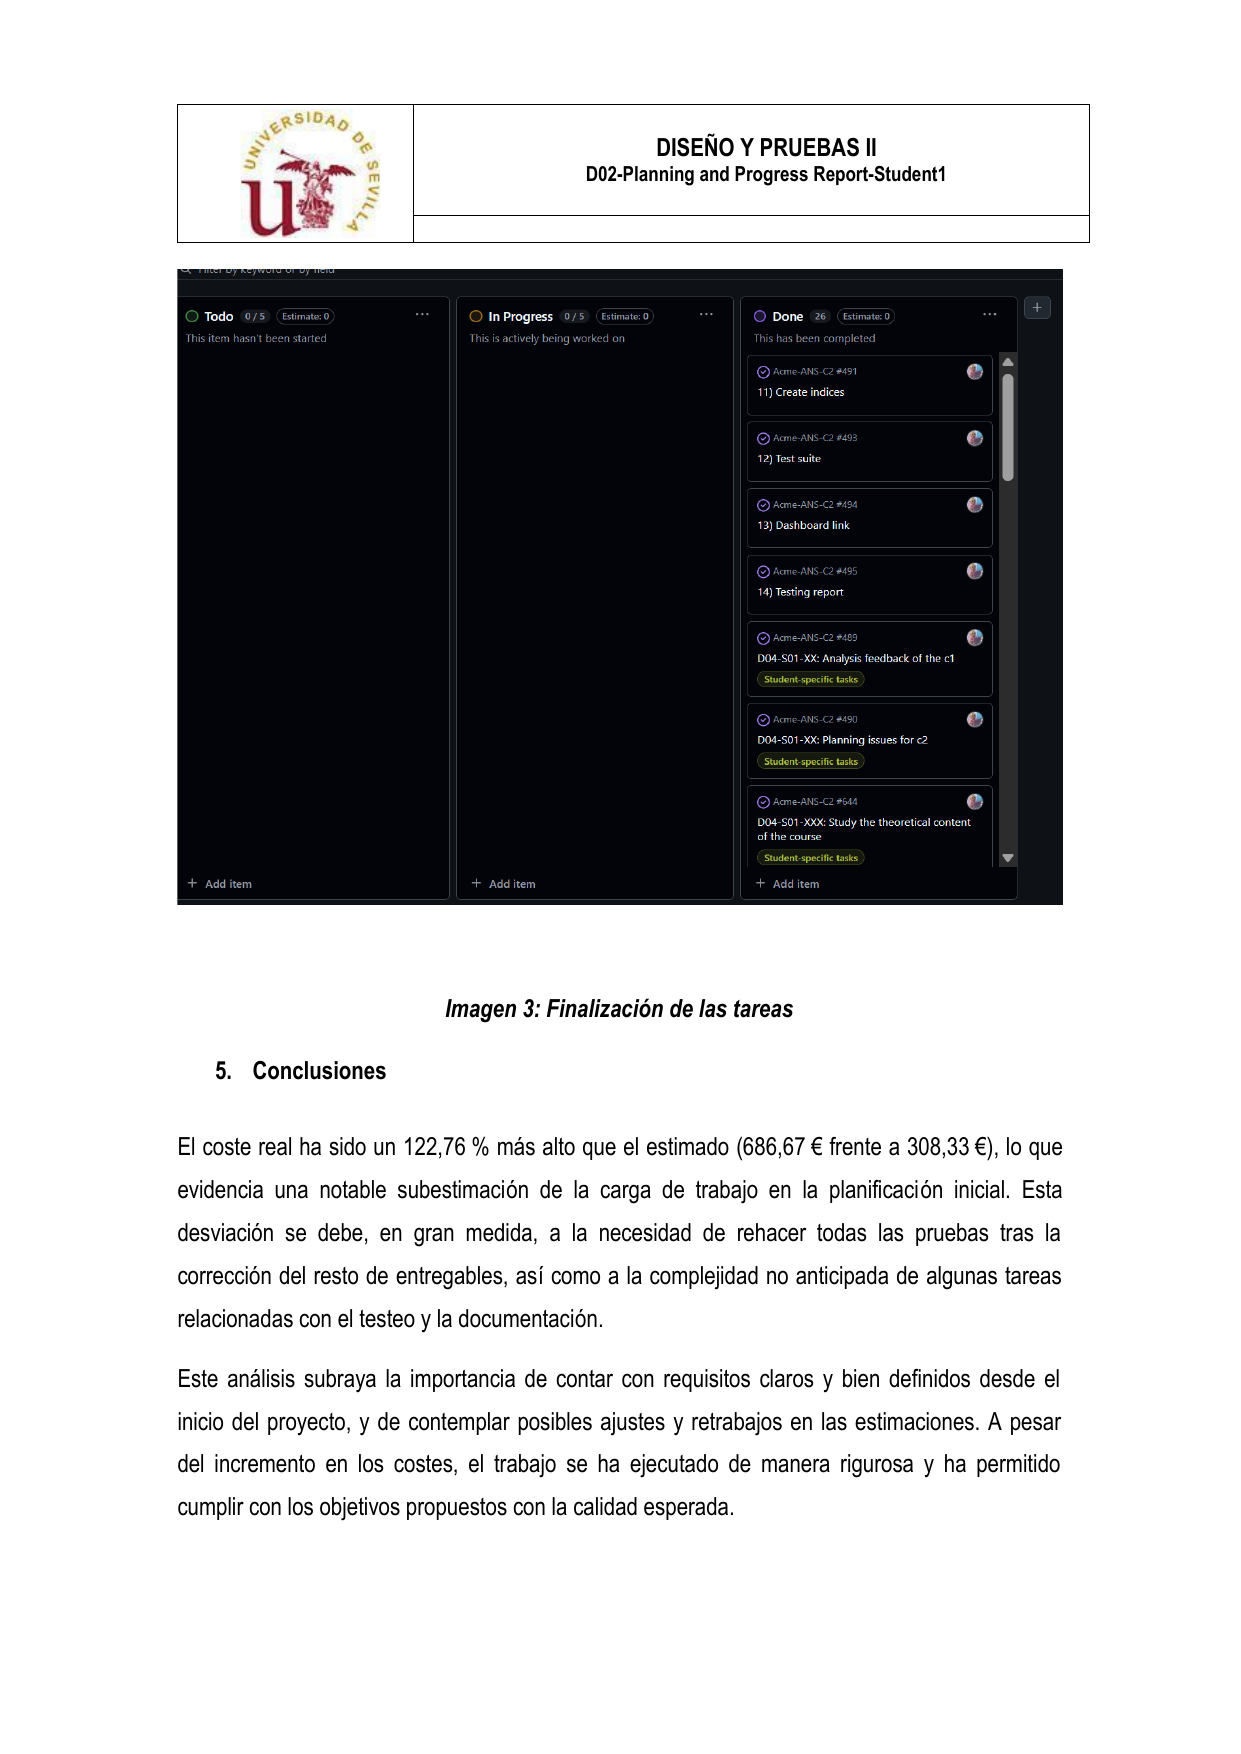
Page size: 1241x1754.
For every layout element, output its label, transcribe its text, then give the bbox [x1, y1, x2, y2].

subtitle Conclusiones [215, 1056, 1063, 1085]
text Imagen 3: Finalización de las tareas [177, 994, 1063, 1023]
picture [177, 269, 1063, 905]
picture [240, 109, 381, 238]
text Este análisis subraya la importancia de contar con requisitos claros y bien definidos desde el inicio del proyecto, y de contemplar posibles ajustes y retrabajos en las estimaciones. A pesar del incremento en los costes, el trabajo se ha ejecutado de manera rigurosa y ha permitido cumplir con los objetivos propuestos con la calidad esperada. [177, 1364, 1063, 1521]
text El coste real ha sido un 122,76 % más alto que el estimado (686,67 € frente a 308,33 €), lo que evidencia una notable subestimación de la carga de trabajo en la planificación inicial. Esta desviación se debe, en gran medida, a la necesidad de rehacer todas las pruebas tras la corrección del resto de entregables, así como a la complejidad no anticipada de algunas tareas relacionadas con el testeo y la documentación. [177, 1132, 1063, 1333]
